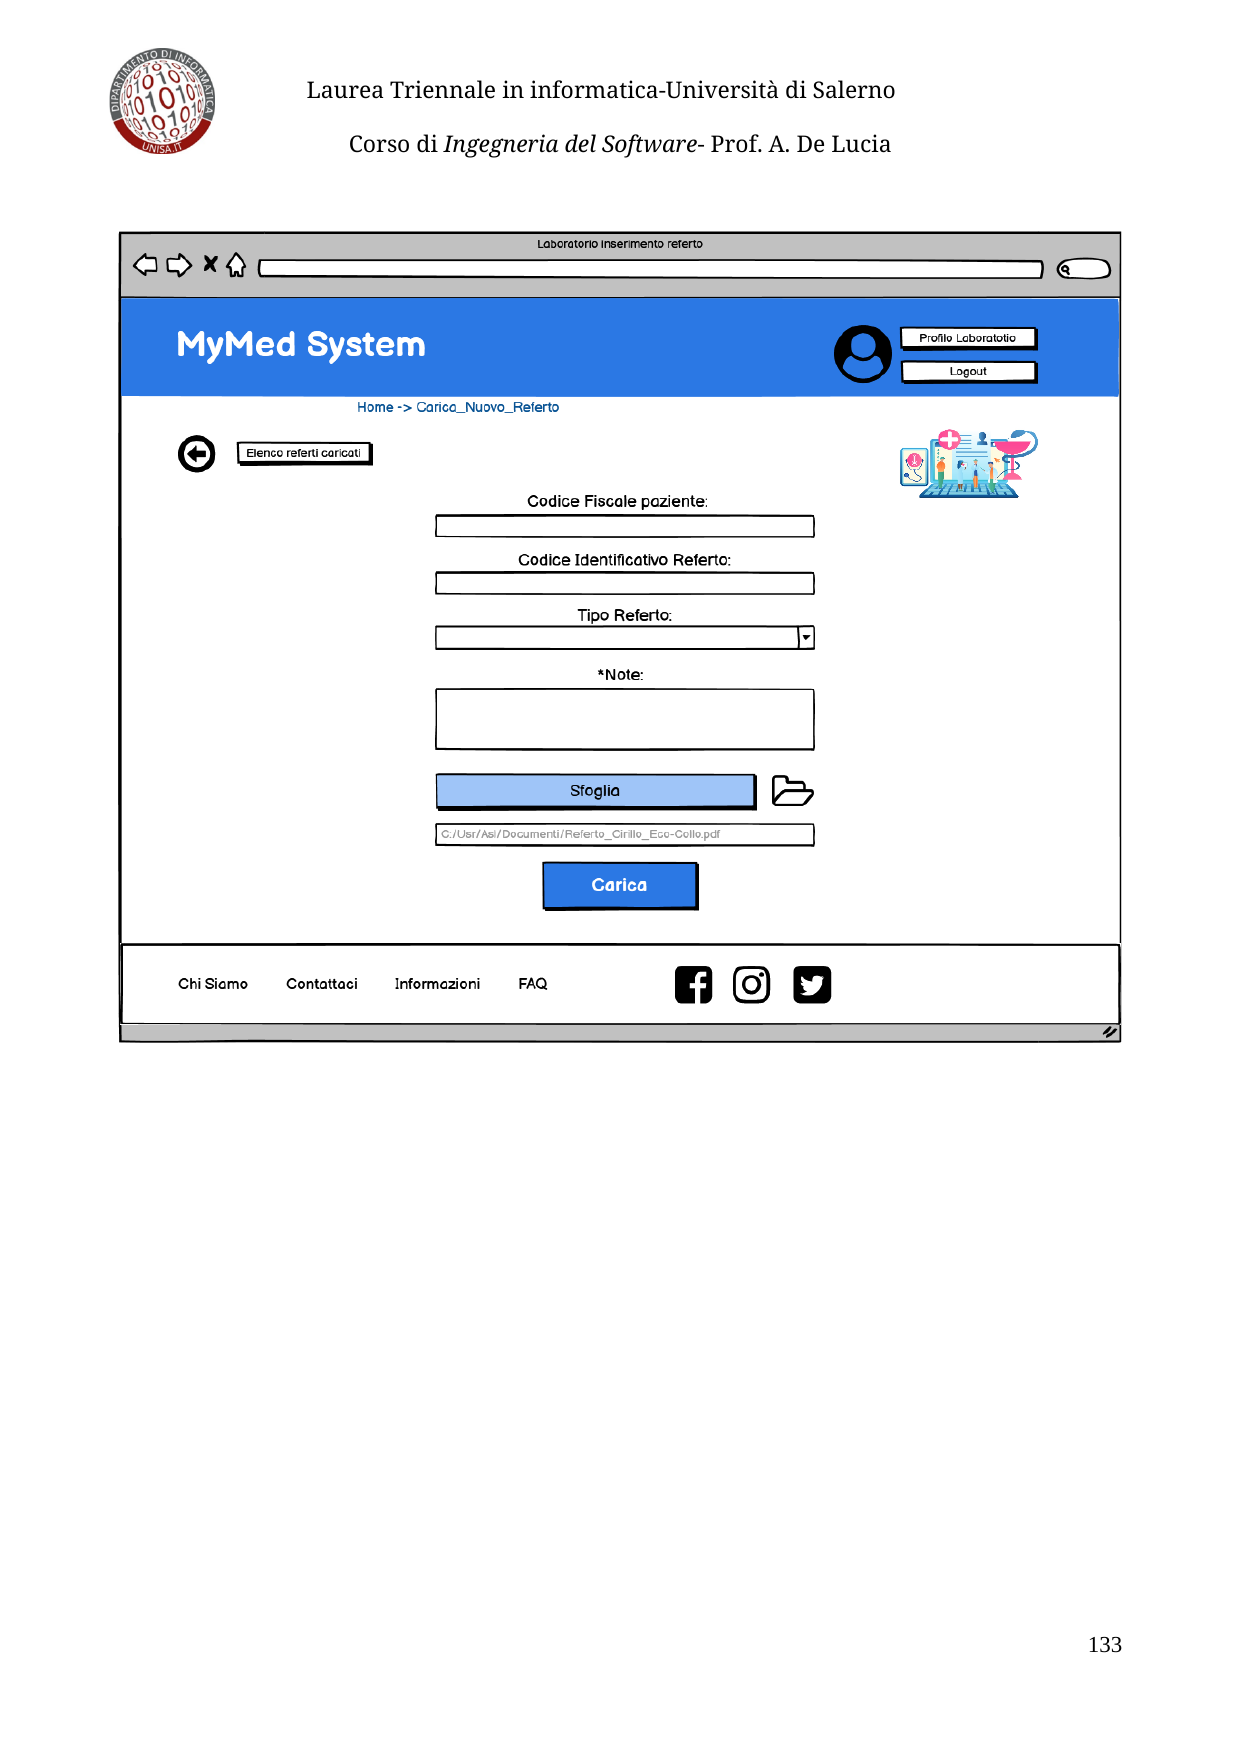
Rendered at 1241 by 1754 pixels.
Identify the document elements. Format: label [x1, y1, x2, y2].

picture [118, 231, 1122, 1043]
picture [109, 48, 215, 154]
